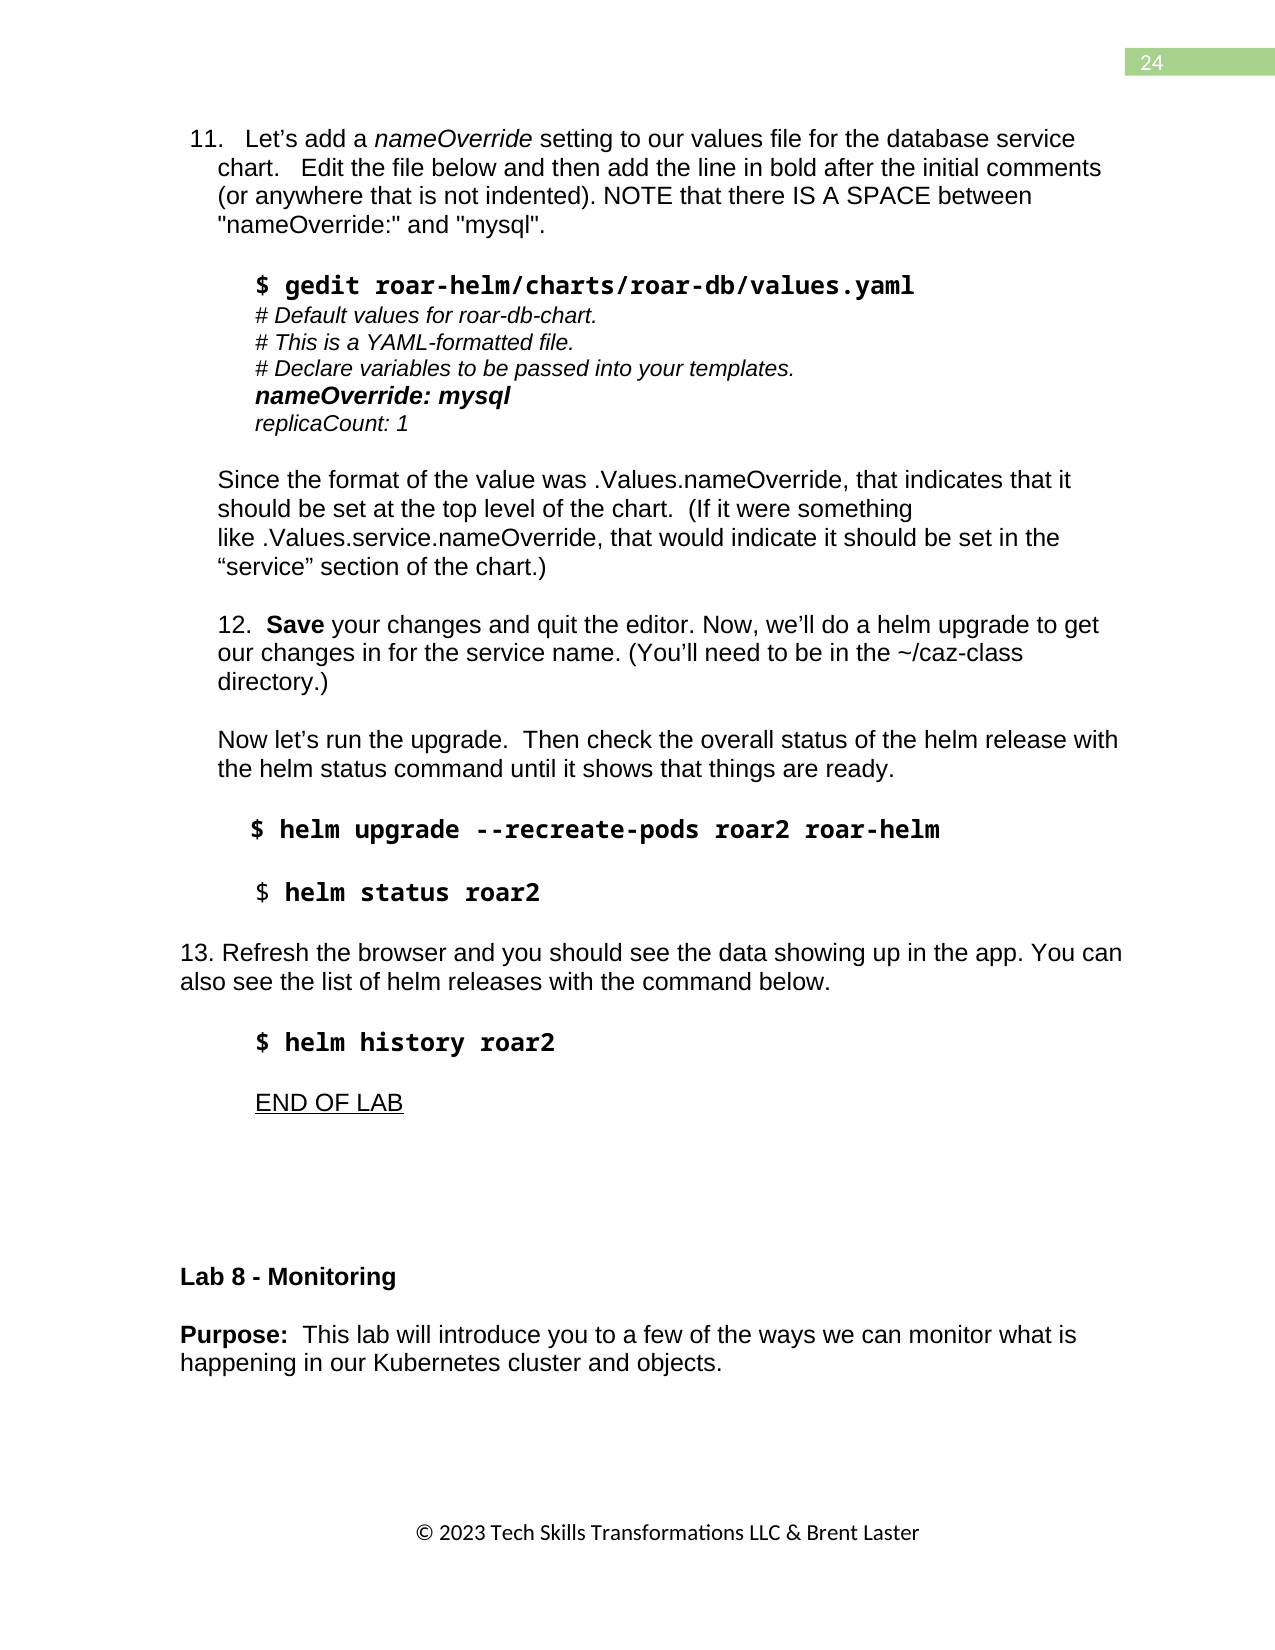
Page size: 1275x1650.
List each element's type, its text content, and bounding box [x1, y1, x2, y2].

text $ helm history roar2 [180, 1025, 1125, 1059]
text # Declare variables to be passed into your templates. [255, 355, 1125, 381]
text Lab 8 - Monitoring [180, 1262, 1125, 1291]
text # This is a YAML-formatted file. [255, 328, 1125, 355]
text # Default values for roar-db-chart. [255, 302, 1125, 328]
text $ gedit roar-helm/charts/roar-db/values.yaml [255, 268, 1125, 302]
text 13. Refresh the browser and you should see the data showing up in the app. You can also see the list of helm releases with the command below. [180, 938, 1125, 996]
text Purpose: This lab will introduce you to a few of the ways we can monitor what is happening in our Kubernetes cluster and objects. [180, 1320, 1125, 1377]
text $ helm status roar2 [180, 875, 1125, 909]
text END OF LAB [180, 1088, 1125, 1117]
text nameOverride: mysql [255, 381, 1125, 410]
text Since the format of the value was .Values.nameOverride, that indicates that it should be set at the top level of the chart. (If it were something like .Values.service.nameOverride, that would indicate it should be set in the “service” section of the chart.) [217, 465, 1125, 580]
text $ helm upgrade --recreate-pods roar2 roar-helm [180, 812, 1125, 846]
text replicaCount: 1 [255, 410, 1125, 436]
text 12. Save your changes and quit the editor. Now, we’ll do a helm upgrade to get our changes in for the service name. (You’ll need to be in the ~/caz-class directory.) [217, 609, 1125, 696]
text Now let’s run the upgrade. Then check the overall status of the helm release with the helm status command until it shows that things are ready. [217, 725, 1125, 782]
text 11. Let’s add a nameOverride setting to our values file for the database service chart. Edit the file below and then add the line in bold after the initial comments (or anywhere that is not indented). NOTE that there IS A SPACE between "nameOverride:" and "mysql". [189, 124, 1125, 239]
